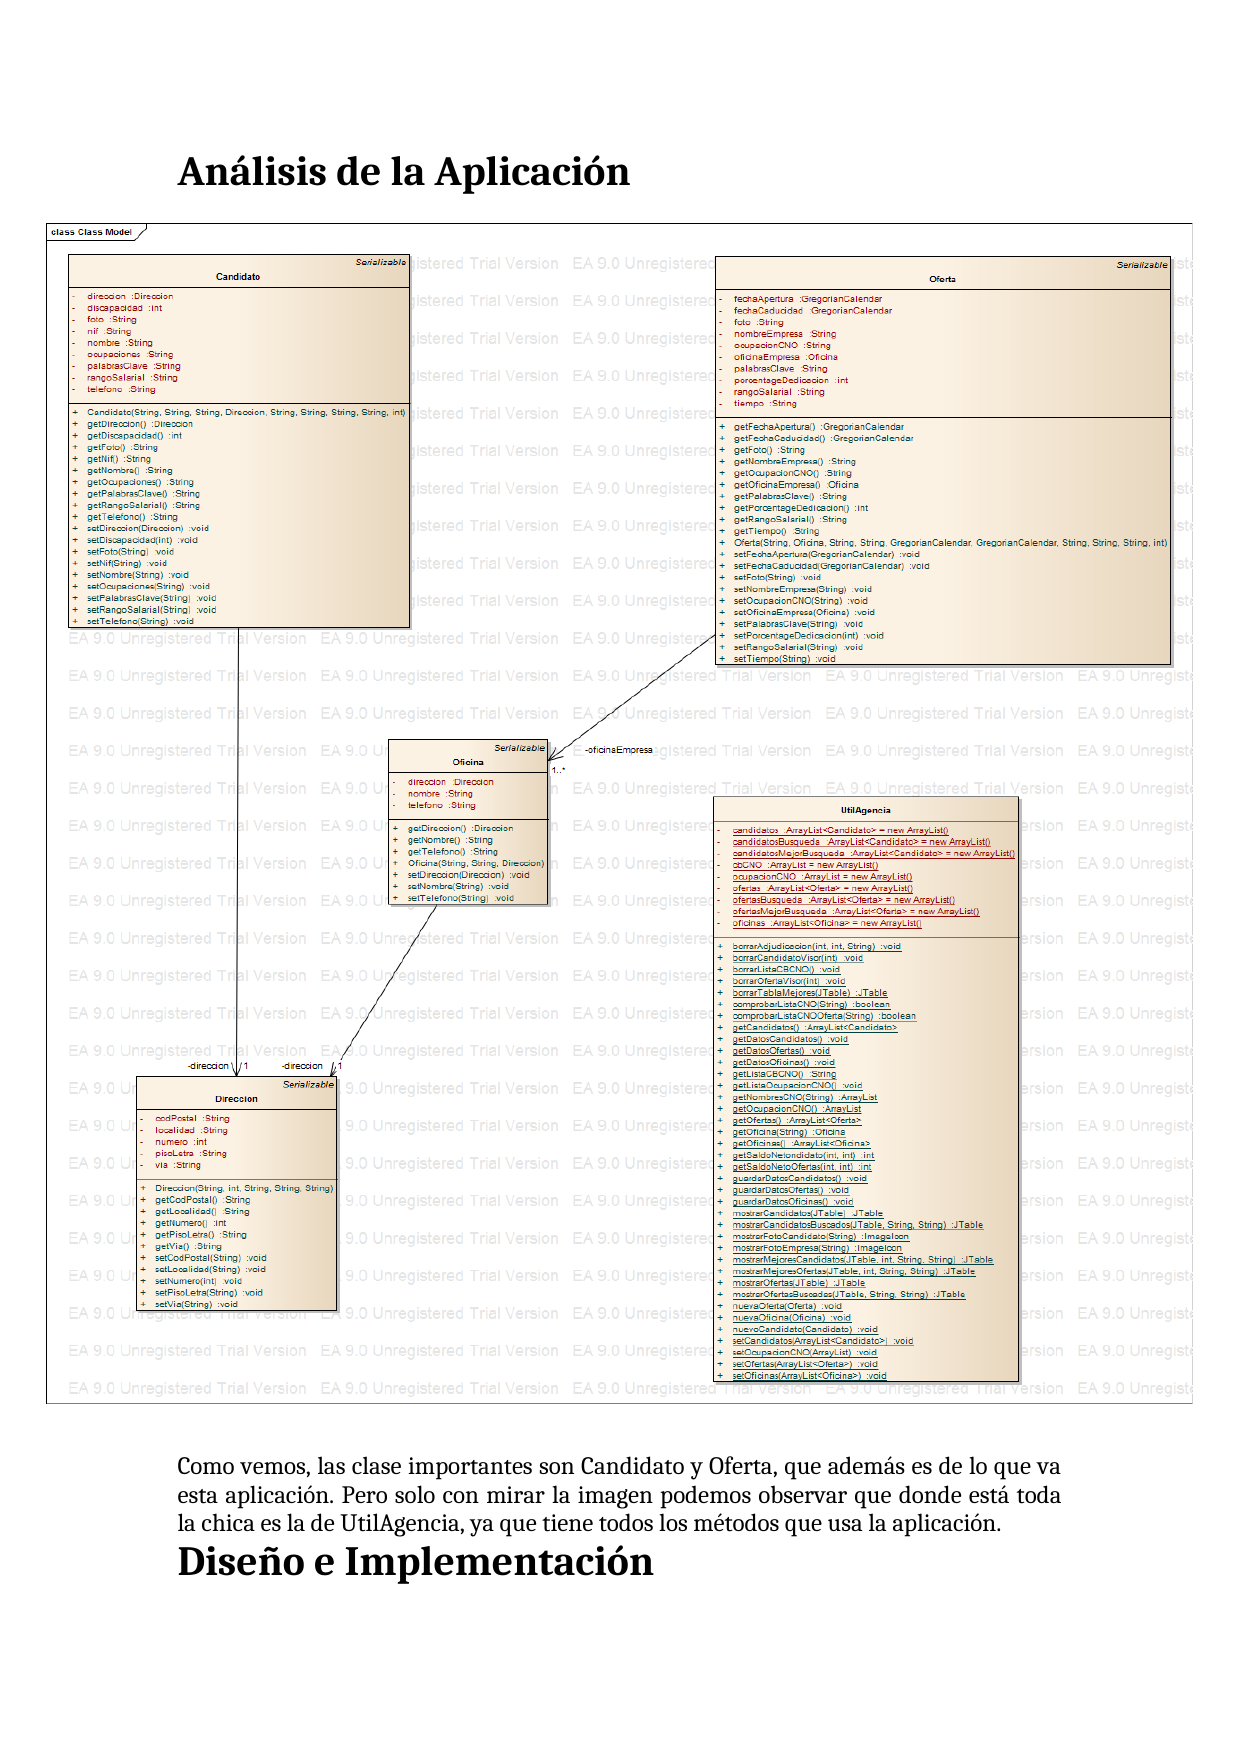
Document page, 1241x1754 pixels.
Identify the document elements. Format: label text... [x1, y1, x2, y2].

text Como vemos, las clase importantes son Candidato y Oferta, que además es de lo que va esta aplicación. Pero solo con mirar la imagen podemos observar que donde está toda la chica es la de UtilAgencia, ya que tiene todos los métodos que usa la aplicación. [177, 1452, 1063, 1538]
text Diseño e Implementación [177, 1538, 1063, 1586]
picture [46, 222, 1193, 1404]
text Análisis de la Aplicación [177, 148, 1063, 196]
